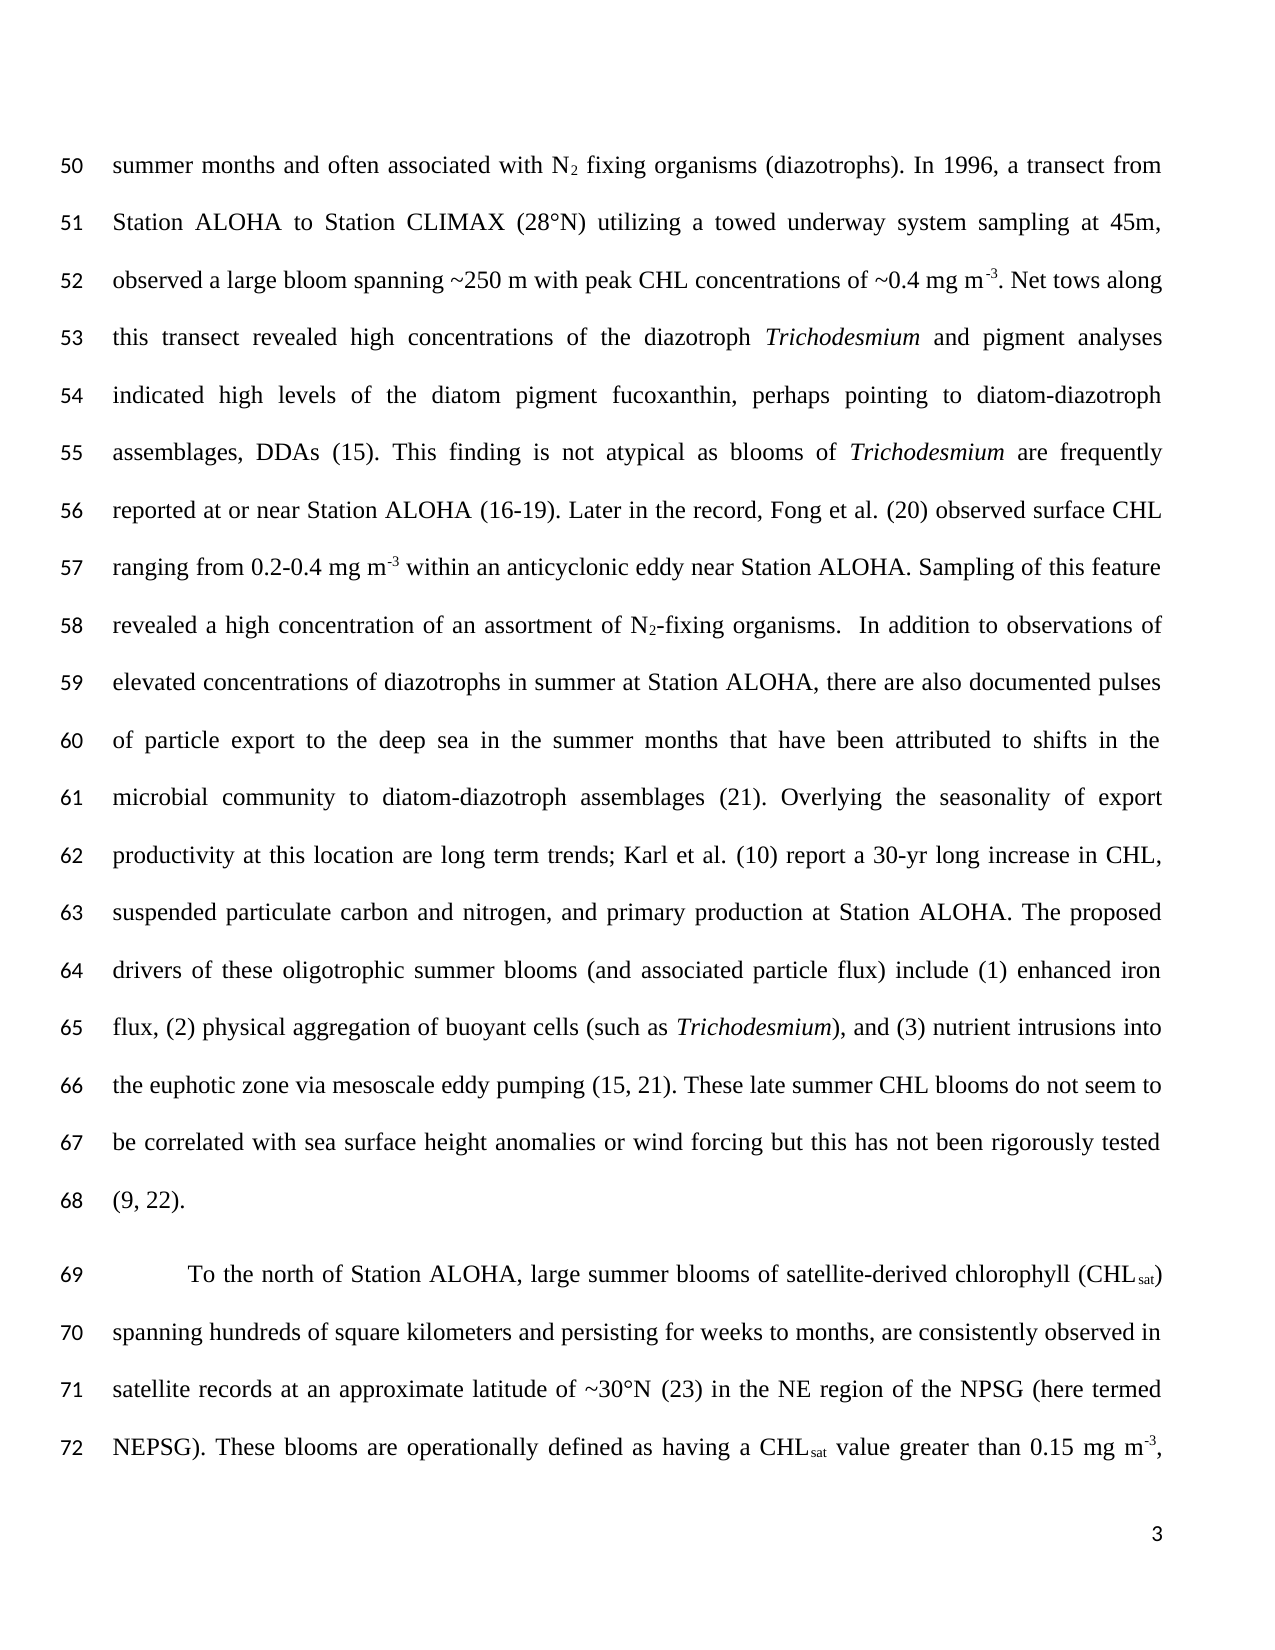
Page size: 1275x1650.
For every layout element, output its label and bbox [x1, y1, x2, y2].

text [112, 1259, 1162, 1460]
text [112, 150, 1162, 1214]
